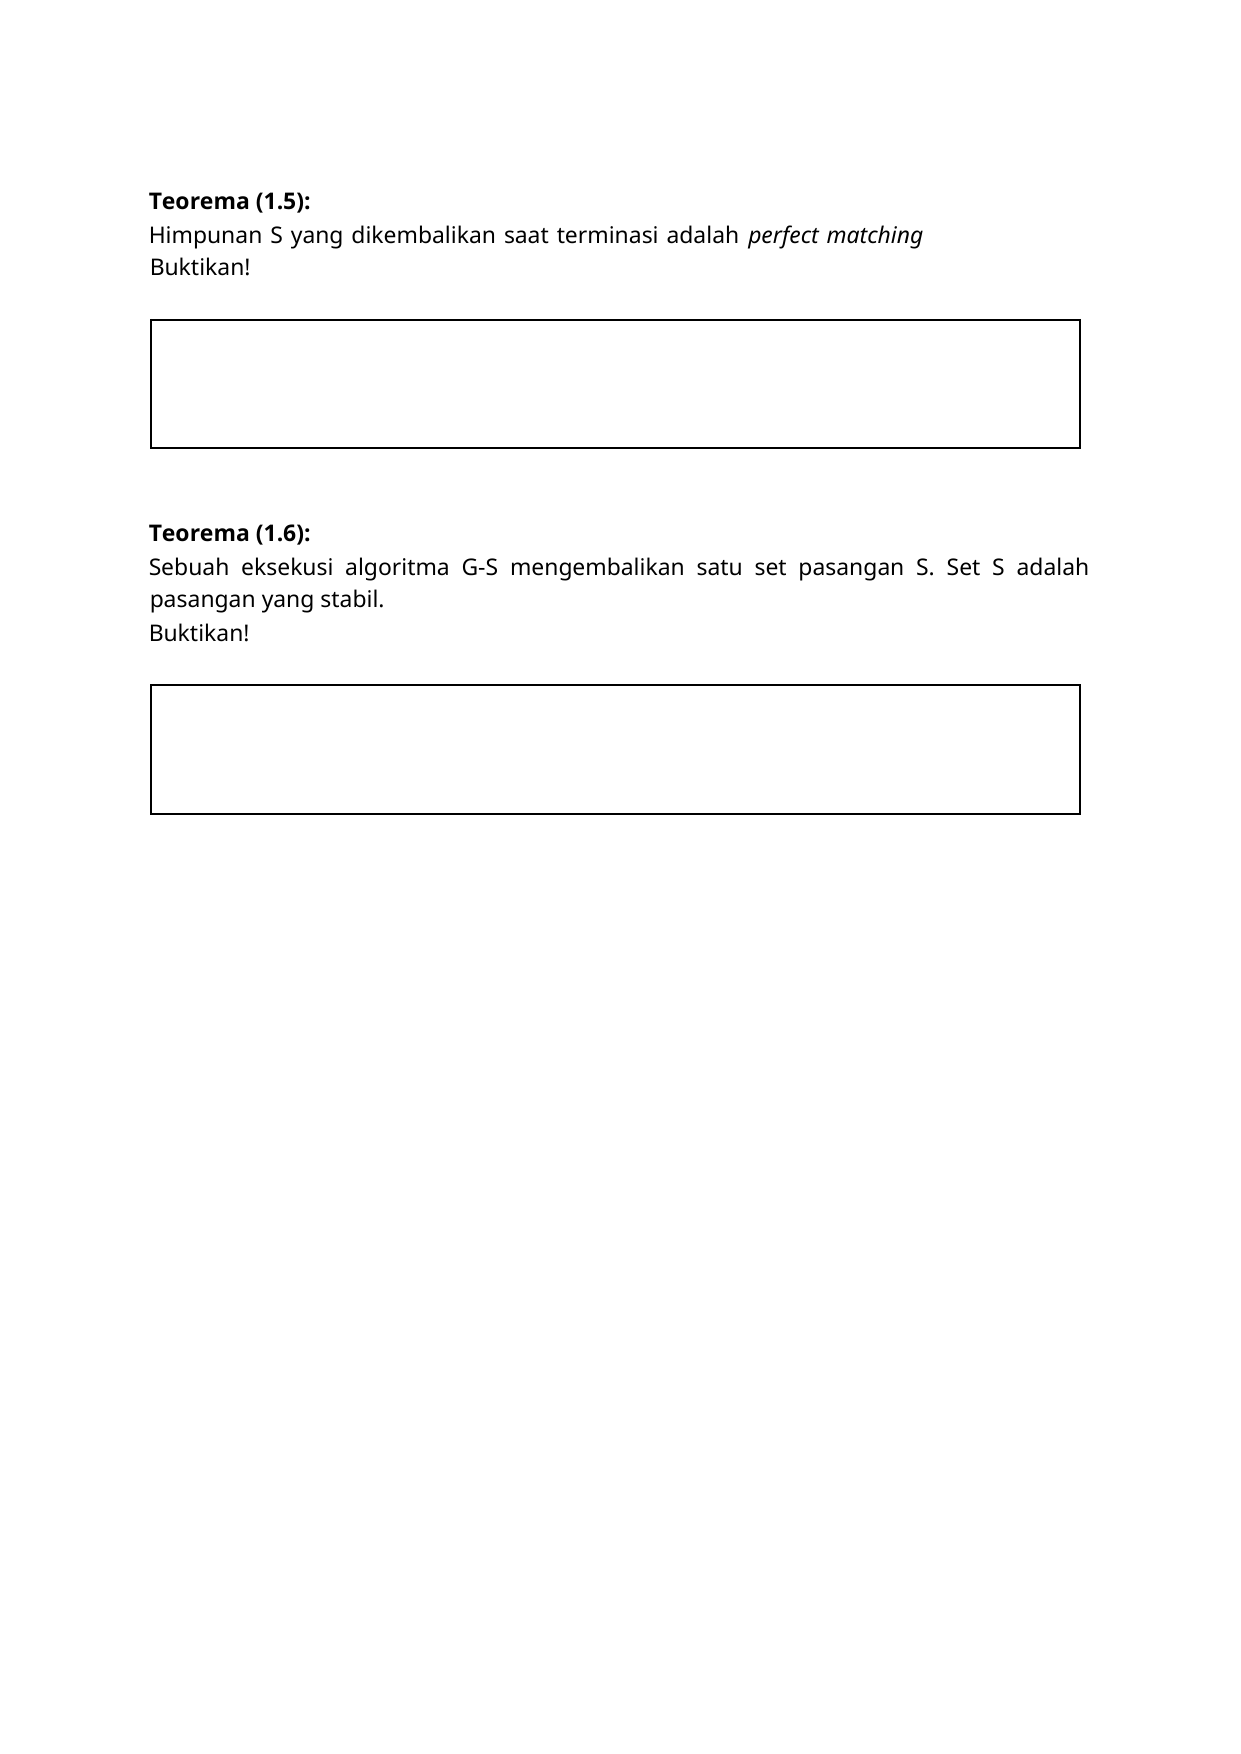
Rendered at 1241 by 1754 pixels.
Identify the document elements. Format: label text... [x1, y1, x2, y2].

text Himpunan S yang dikembalikan saat terminasi adalah perfect matching Buktikan! [148, 219, 923, 282]
table_header [152, 321, 1079, 447]
table_header [152, 686, 1079, 813]
text Sebuah eksekusi algoritma G-S mengembalikan satu set pasangan S. Set S adalah pasangan yang stabil. [148, 551, 1091, 614]
text Teorema (1.5): [148, 185, 1091, 216]
text Teorema (1.6): [148, 517, 1091, 548]
text Buktikan! [148, 617, 1091, 648]
